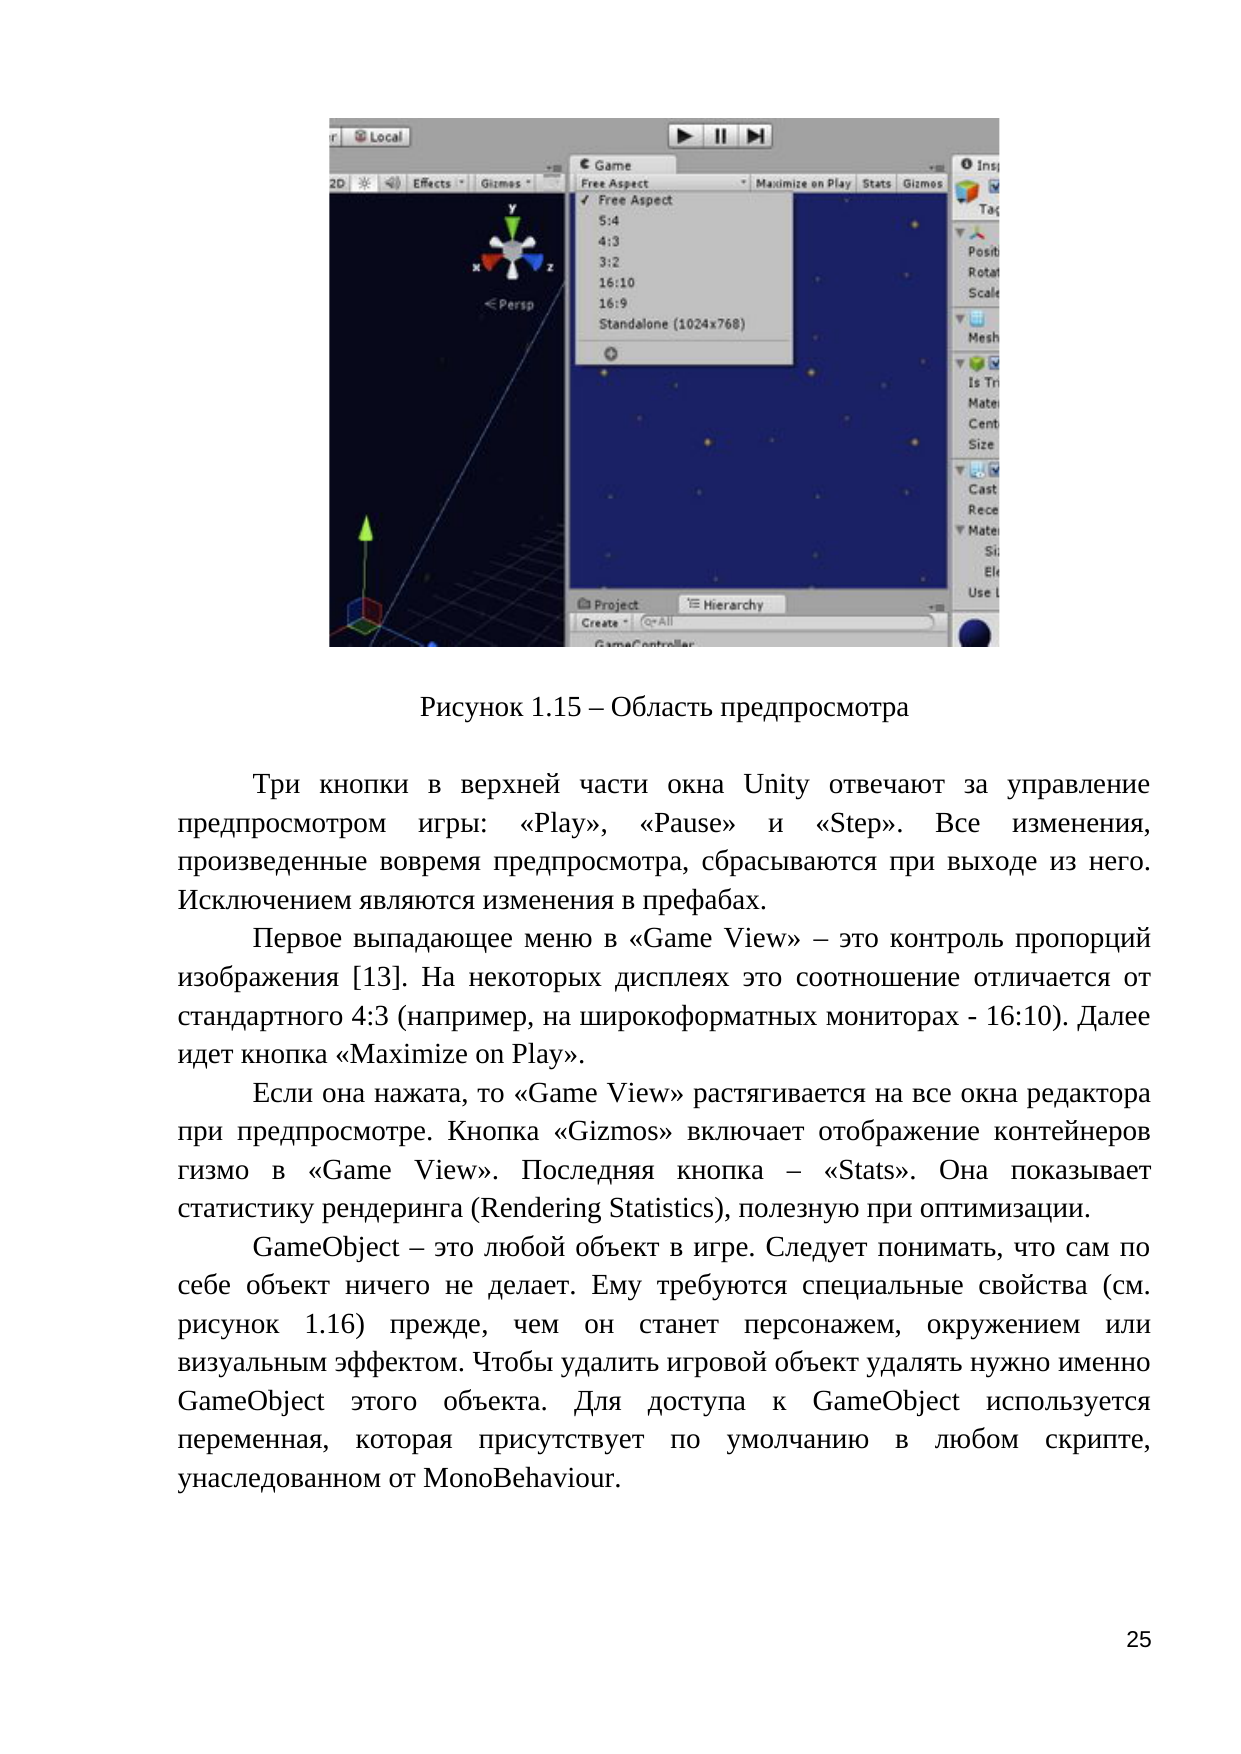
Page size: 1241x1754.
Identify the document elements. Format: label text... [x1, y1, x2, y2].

text Первое выпадающее меню в «Game View» – это контроль пропорций изображения [13]. На некоторых дисплеях это соотношение отличается от стандартного 4:3 (например, на широкоформатных мониторах - 16:10). Далее идет кнопка «Maximize on Play». [177, 1031, 1152, 1070]
text Если она нажата, то «Game View» растягивается на все окна редактора при предпросмотре. Кнопка «Gizmos» включает отображение контейнеров гизмо в «Game View». Последняя кнопка – «Stats». Она показывает статистику рендеринга (Rendering Statistics), полезную при оптимизации. [177, 1075, 1152, 1113]
text GameObject – это любой объект в игре. Следует понимать, что сам по себе объект ничего не делает. Ему требуются специальные свойства (см. рисунок 1.16) прежде, чем он станет персонажем, окружением или визуальным эффектом. Чтобы удалить игровой объект удалять нужно именно GameObject этого объекта. Для доступа к GameObject используется переменная, которая присутствует по умолчанию в любом скрипте, унаследованном от MonoBehaviour. [177, 1229, 1152, 1494]
text Если она нажата, то «Game View» растягивается на все окна редактора при предпросмотре. Кнопка «Gizmos» включает отображение контейнеров гизмо в «Game View». Последняя кнопка – «Stats». Она показывает статистику рендеринга (Rendering Statistics), полезную при оптимизации. [177, 1173, 1152, 1224]
text Три кнопки в верхней части окна Unity отвечают за управление предпросмотром игры: «Play», «Pause» и «Step». Все изменения, произведенные вовремя предпросмотра, сбрасываются при выходе из него. Исключением являются изменения в префабах. [177, 766, 1152, 805]
picture [329, 118, 1000, 647]
text Если она нажата, то «Game View» растягивается на все окна редактора при предпросмотре. Кнопка «Gizmos» включает отображение контейнеров гизмо в «Game View». Последняя кнопка – «Stats». Она показывает статистику рендеринга (Rendering Statistics), полезную при оптимизации. [177, 1147, 1152, 1171]
text Рисунок 1.15 – Область предпросмотра [177, 689, 1152, 723]
text Первое выпадающее меню в «Game View» – это контроль пропорций изображения [13]. На некоторых дисплеях это соотношение отличается от стандартного 4:3 (например, на широкоформатных мониторах - 16:10). Далее идет кнопка «Maximize on Play». [177, 921, 1152, 959]
text Три кнопки в верхней части окна Unity отвечают за управление предпросмотром игры: «Play», «Pause» и «Step». Все изменения, произведенные вовремя предпросмотра, сбрасываются при выходе из него. Исключением являются изменения в префабах. [177, 877, 1152, 916]
